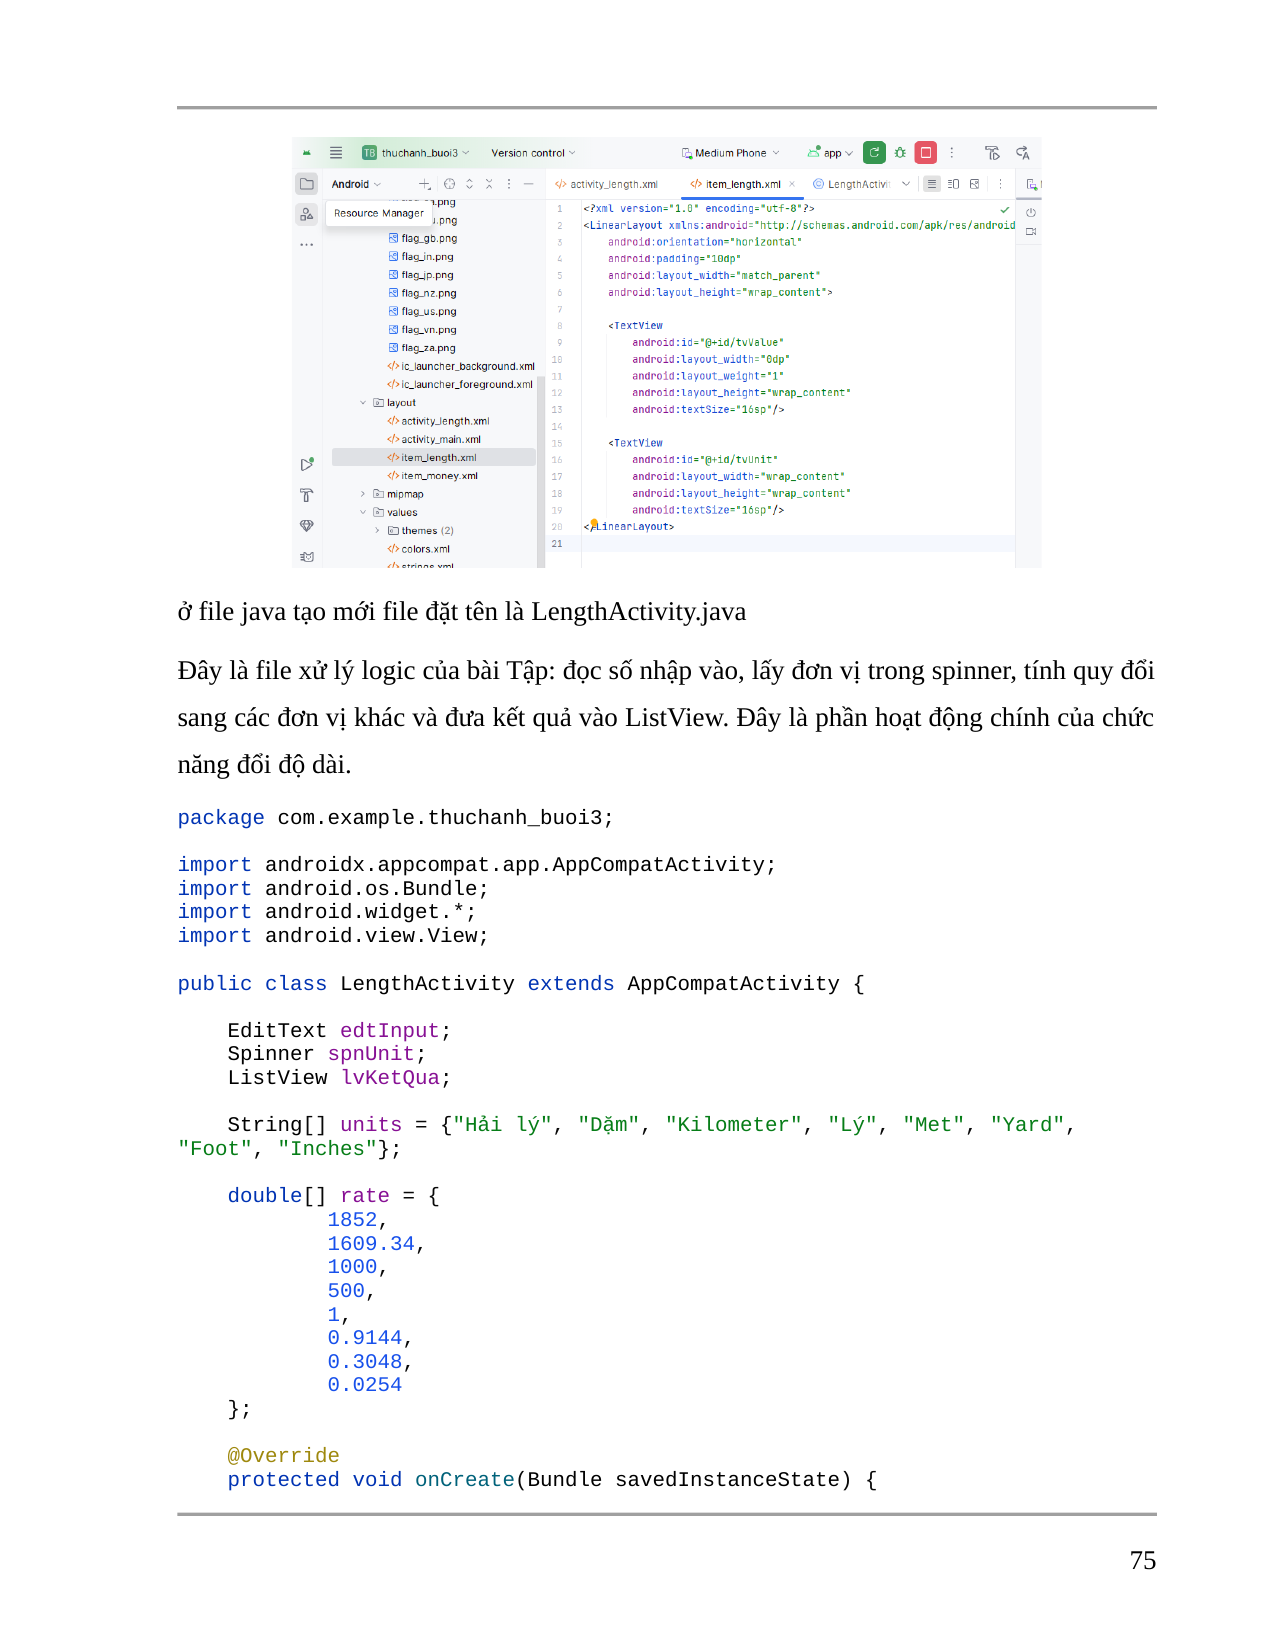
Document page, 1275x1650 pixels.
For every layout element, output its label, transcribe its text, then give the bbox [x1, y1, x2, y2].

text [177, 807, 1157, 1493]
text Đây là file xử lý logic của bài Tập: đọc số nhập vào, lấy đơn vị trong spinner, tính quy đổi sang các đơn vị khác và đưa kết quả vào ListView. Đây là phần hoạt động chính của chức năng đổi độ dài. [177, 654, 1156, 779]
text ở file java tạo mới file đặt tên là LengthActivity.java [177, 595, 1156, 626]
picture [291, 137, 1042, 568]
